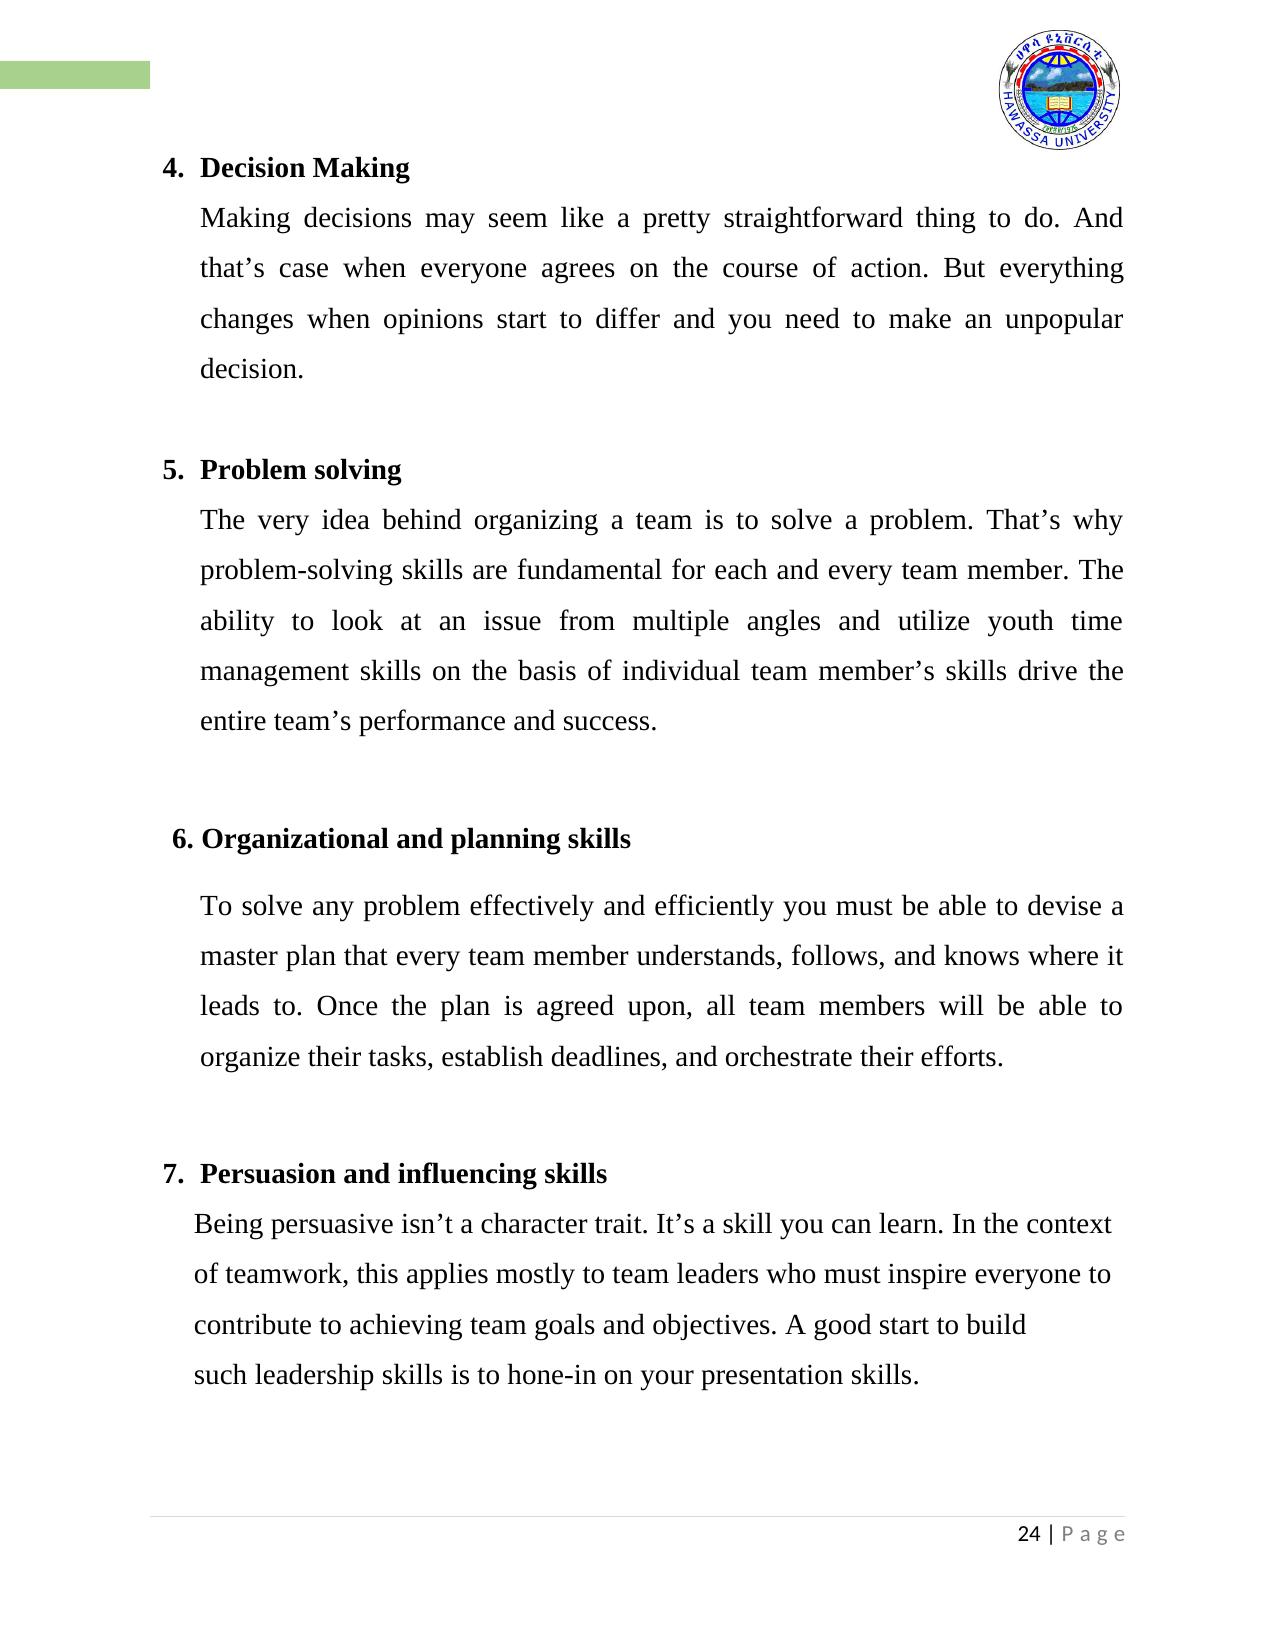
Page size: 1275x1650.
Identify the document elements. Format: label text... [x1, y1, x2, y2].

list Persuasion and influencing skills [162, 1156, 1125, 1189]
list Decision Making [162, 150, 1125, 183]
picture [998, 30, 1122, 150]
list The very idea behind organizing a team is to solve a problem. That’s why problem-solving skills are fundamental for each and every team member. The ability to look at an issue from multiple angles and utilize youth time management skills on the basis of individual team member’s skills drive the entire team’s performance and success. [200, 502, 1125, 737]
text such leadership skills is to hone-in on your presentation skills. [150, 1357, 1125, 1391]
text 6. Organizational and planning skills [150, 821, 1125, 854]
list Problem solving [162, 452, 1125, 485]
list To solve any problem effectively and efficiently you must be able to devise a master plan that every team member understands, follows, and knows where it leads to. Once the plan is agreed upon, all team members will be able to organize their tasks, establish deadlines, and orchestrate their efforts. [200, 888, 1125, 1072]
text Being persuasive isn’t a character trait. It’s a skill you can learn. In the context [150, 1206, 1125, 1240]
text of teamwork, this applies mostly to team leaders who must inspire everyone to [150, 1257, 1125, 1290]
text contribute to achieving team goals and objectives. A good start to build [150, 1307, 1125, 1340]
list Making decisions may seem like a pretty straightforward thing to do. And that’s case when everyone agrees on the course of action. But everything changes when opinions start to differ and you need to make an unpopular decision. [200, 200, 1125, 385]
